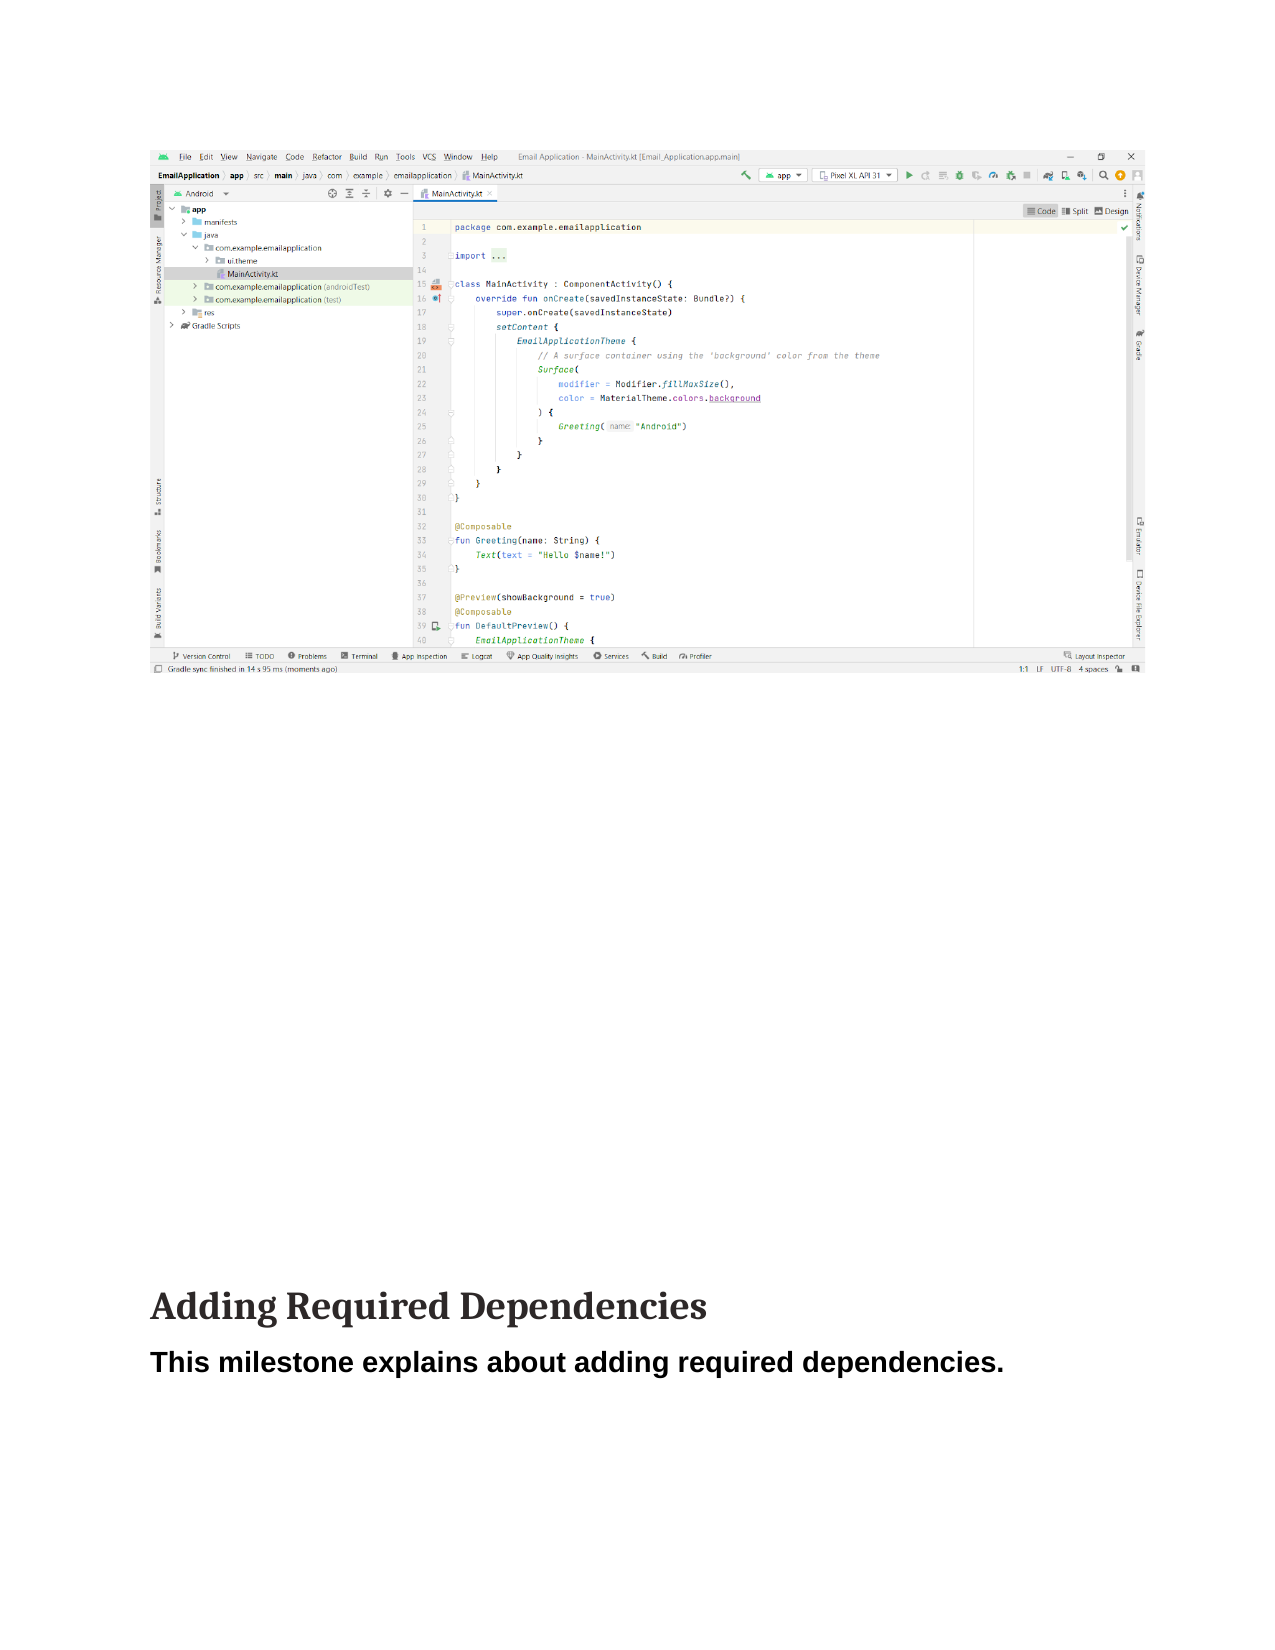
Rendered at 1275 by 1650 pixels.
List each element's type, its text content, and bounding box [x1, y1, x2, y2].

text This milestone explains about adding required dependencies. [150, 1345, 1125, 1379]
picture [150, 150, 1146, 673]
subtitle Adding Required Dependencies [150, 1270, 1125, 1330]
